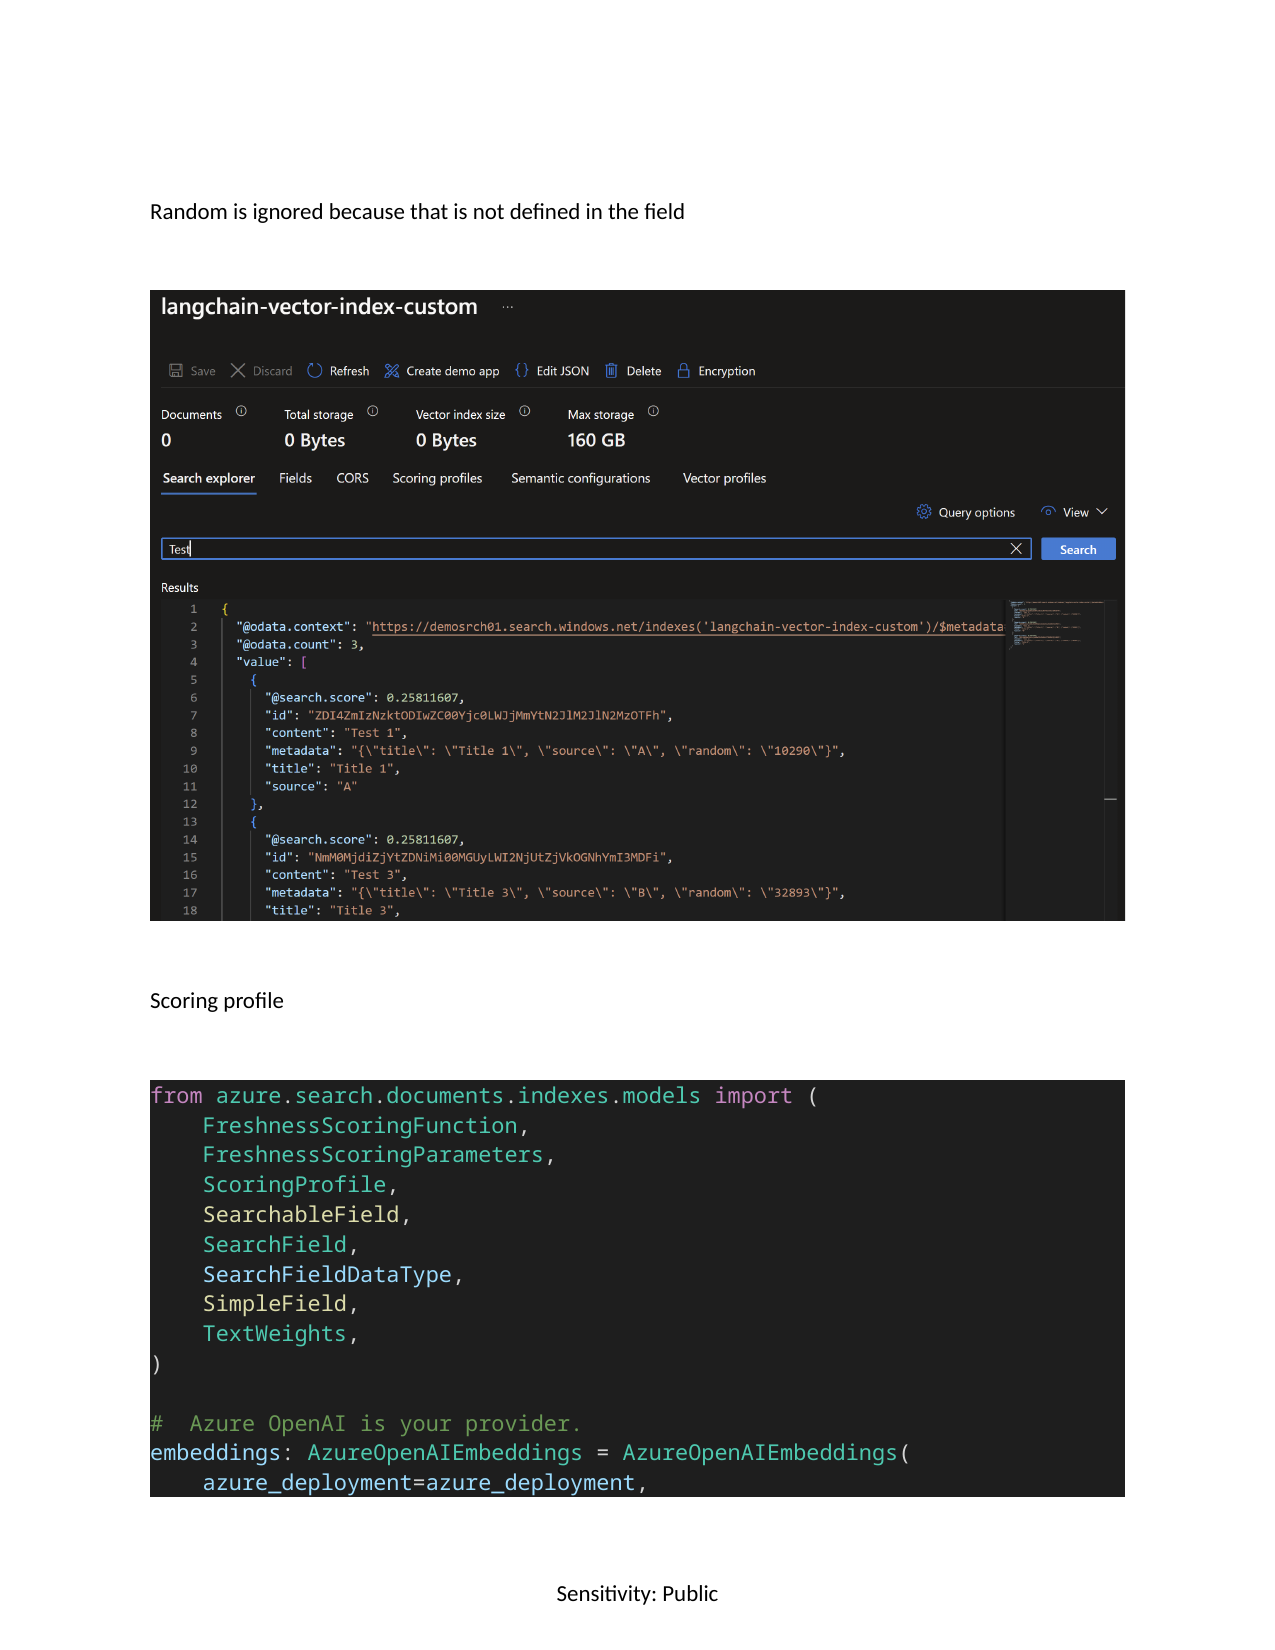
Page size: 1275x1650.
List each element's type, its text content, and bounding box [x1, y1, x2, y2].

text embeddings: AzureOpenAIEmbeddings = AzureOpenAIEmbeddings( [150, 1437, 1125, 1467]
text azure_deployment=azure_deployment, [150, 1467, 1125, 1497]
text Random is ignored because that is not defined in the field [150, 197, 1125, 225]
text ScoringProfile, [150, 1169, 1125, 1199]
text # Azure OpenAI is your provider. [150, 1407, 1125, 1437]
text SearchFieldDataType, [150, 1258, 1125, 1288]
text ) [150, 1348, 1125, 1378]
text SearchField, [150, 1229, 1125, 1258]
text Scoring profile [150, 986, 1125, 1014]
text SearchableField, [150, 1199, 1125, 1229]
text FreshnessScoringParameters, [150, 1139, 1125, 1169]
text SimpleField, [150, 1288, 1125, 1318]
text FreshnessScoringFunction, [150, 1109, 1125, 1139]
picture [150, 290, 1125, 921]
text from azure.search.documents.indexes.models import ( [150, 1080, 1125, 1109]
text TextWeights, [150, 1318, 1125, 1348]
